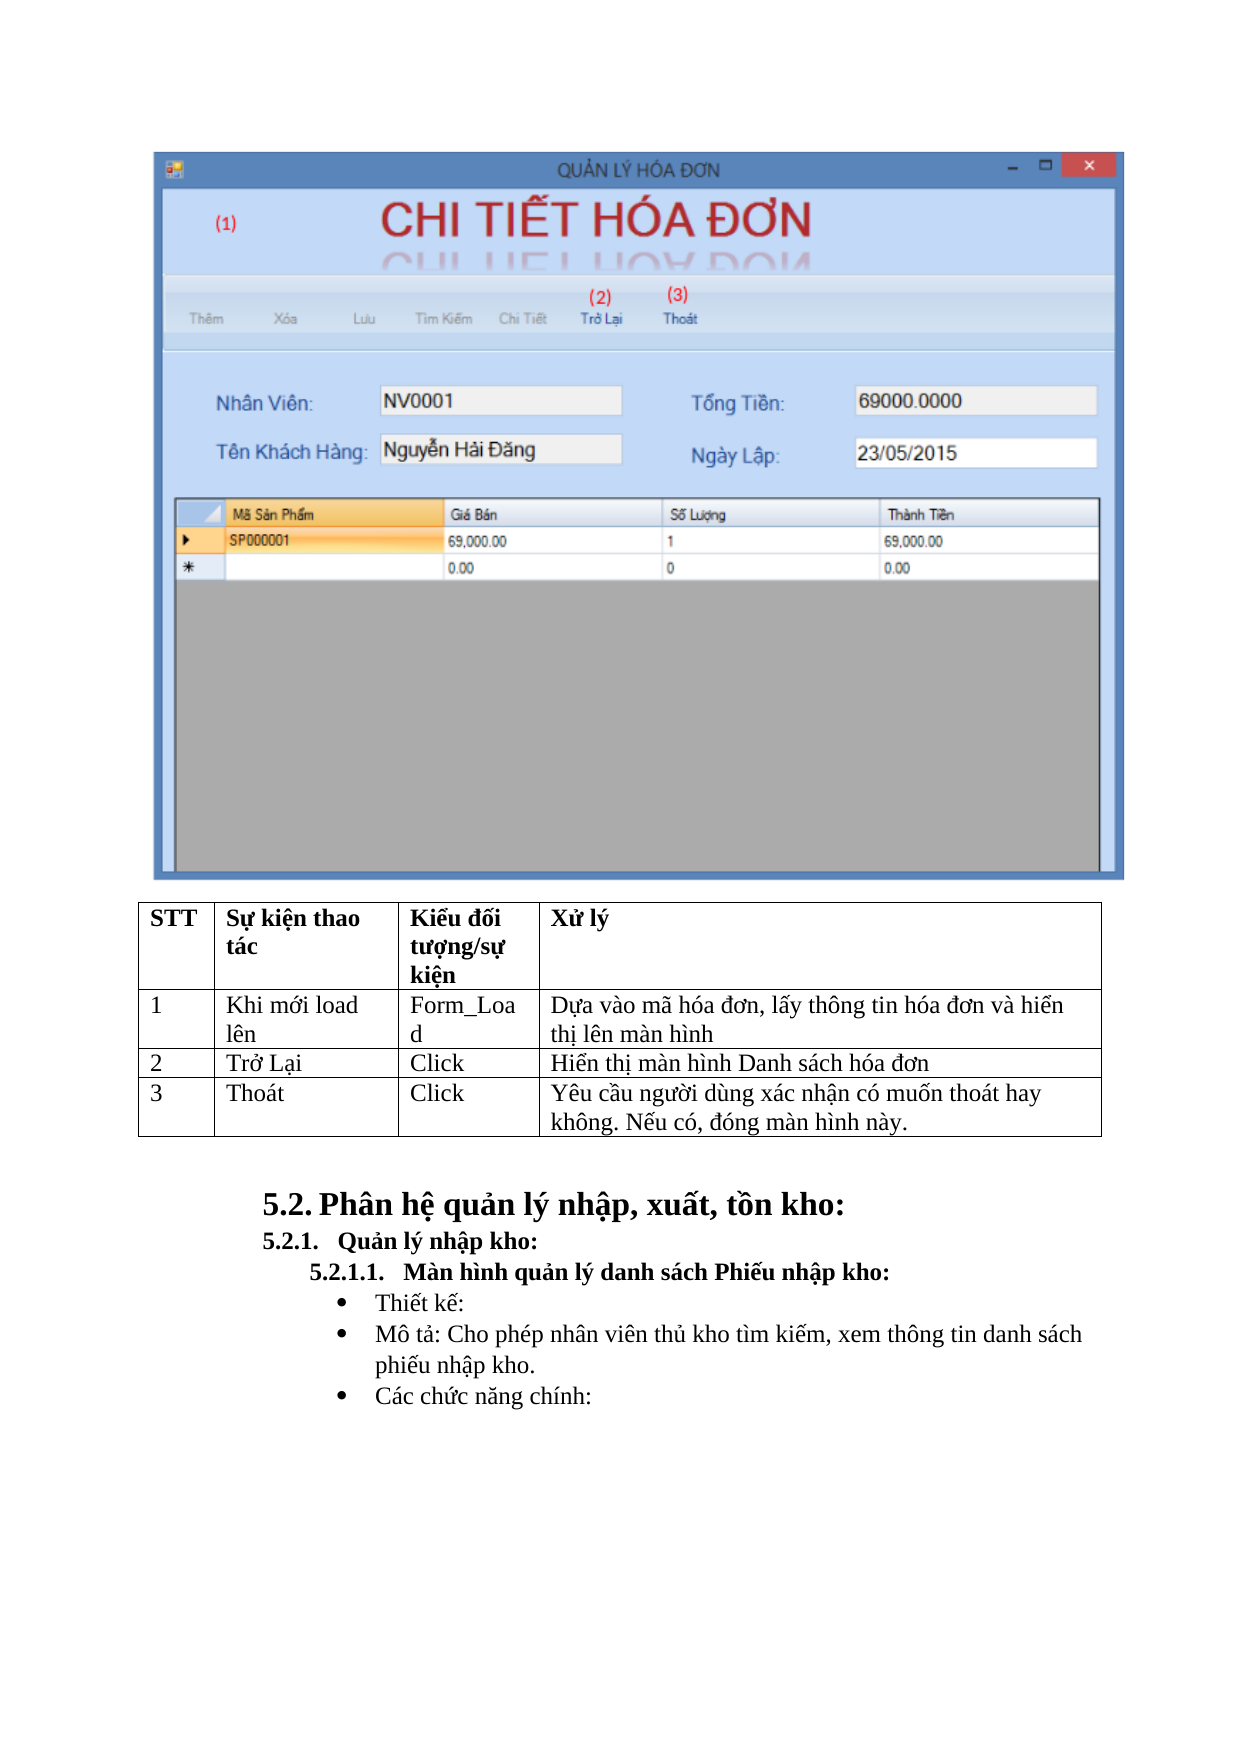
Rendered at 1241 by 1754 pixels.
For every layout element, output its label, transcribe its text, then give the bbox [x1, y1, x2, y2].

table_cell Yêu cầu người dùng xác nhận có muốn thoát hay không. Nếu có, đóng màn hình này. [540, 1078, 1101, 1136]
list Quản lý nhập kho: [262, 1226, 1090, 1255]
list Phân hệ quản lý nhập, xuất, tồn kho: [262, 1184, 1090, 1223]
list Thiết kế: [337, 1288, 1090, 1317]
table_header Kiểu đối tượng/sự kiện [399, 903, 539, 989]
list Màn hình quản lý danh sách Phiếu nhập kho: [309, 1257, 1090, 1286]
table_cell 2 [139, 1049, 214, 1077]
list Mô tả: Cho phép nhân viên thủ kho tìm kiếm, xem thông tin danh sách phiếu nhập kho. [337, 1319, 1090, 1379]
table_cell Click [399, 1049, 539, 1077]
table_cell 1 [139, 990, 214, 1047]
table_cell Click [399, 1078, 539, 1136]
table_header Sự kiện thao tác [215, 903, 398, 989]
table_header Xử lý [540, 903, 1101, 989]
table_cell Trở Lại [215, 1049, 398, 1077]
table_cell Dựa vào mã hóa đơn, lấy thông tin hóa đơn và hiển thị lên màn hình [540, 990, 1101, 1047]
table_cell Thoát [215, 1078, 398, 1136]
table_cell Khi mới load lên [215, 990, 398, 1047]
table_header STT [139, 903, 214, 989]
table_cell Hiển thị màn hình Danh sách hóa đơn [540, 1049, 1101, 1077]
table_cell 3 [139, 1078, 214, 1136]
list Các chức năng chính: [337, 1381, 1090, 1410]
table_cell Form_Load [399, 990, 539, 1047]
